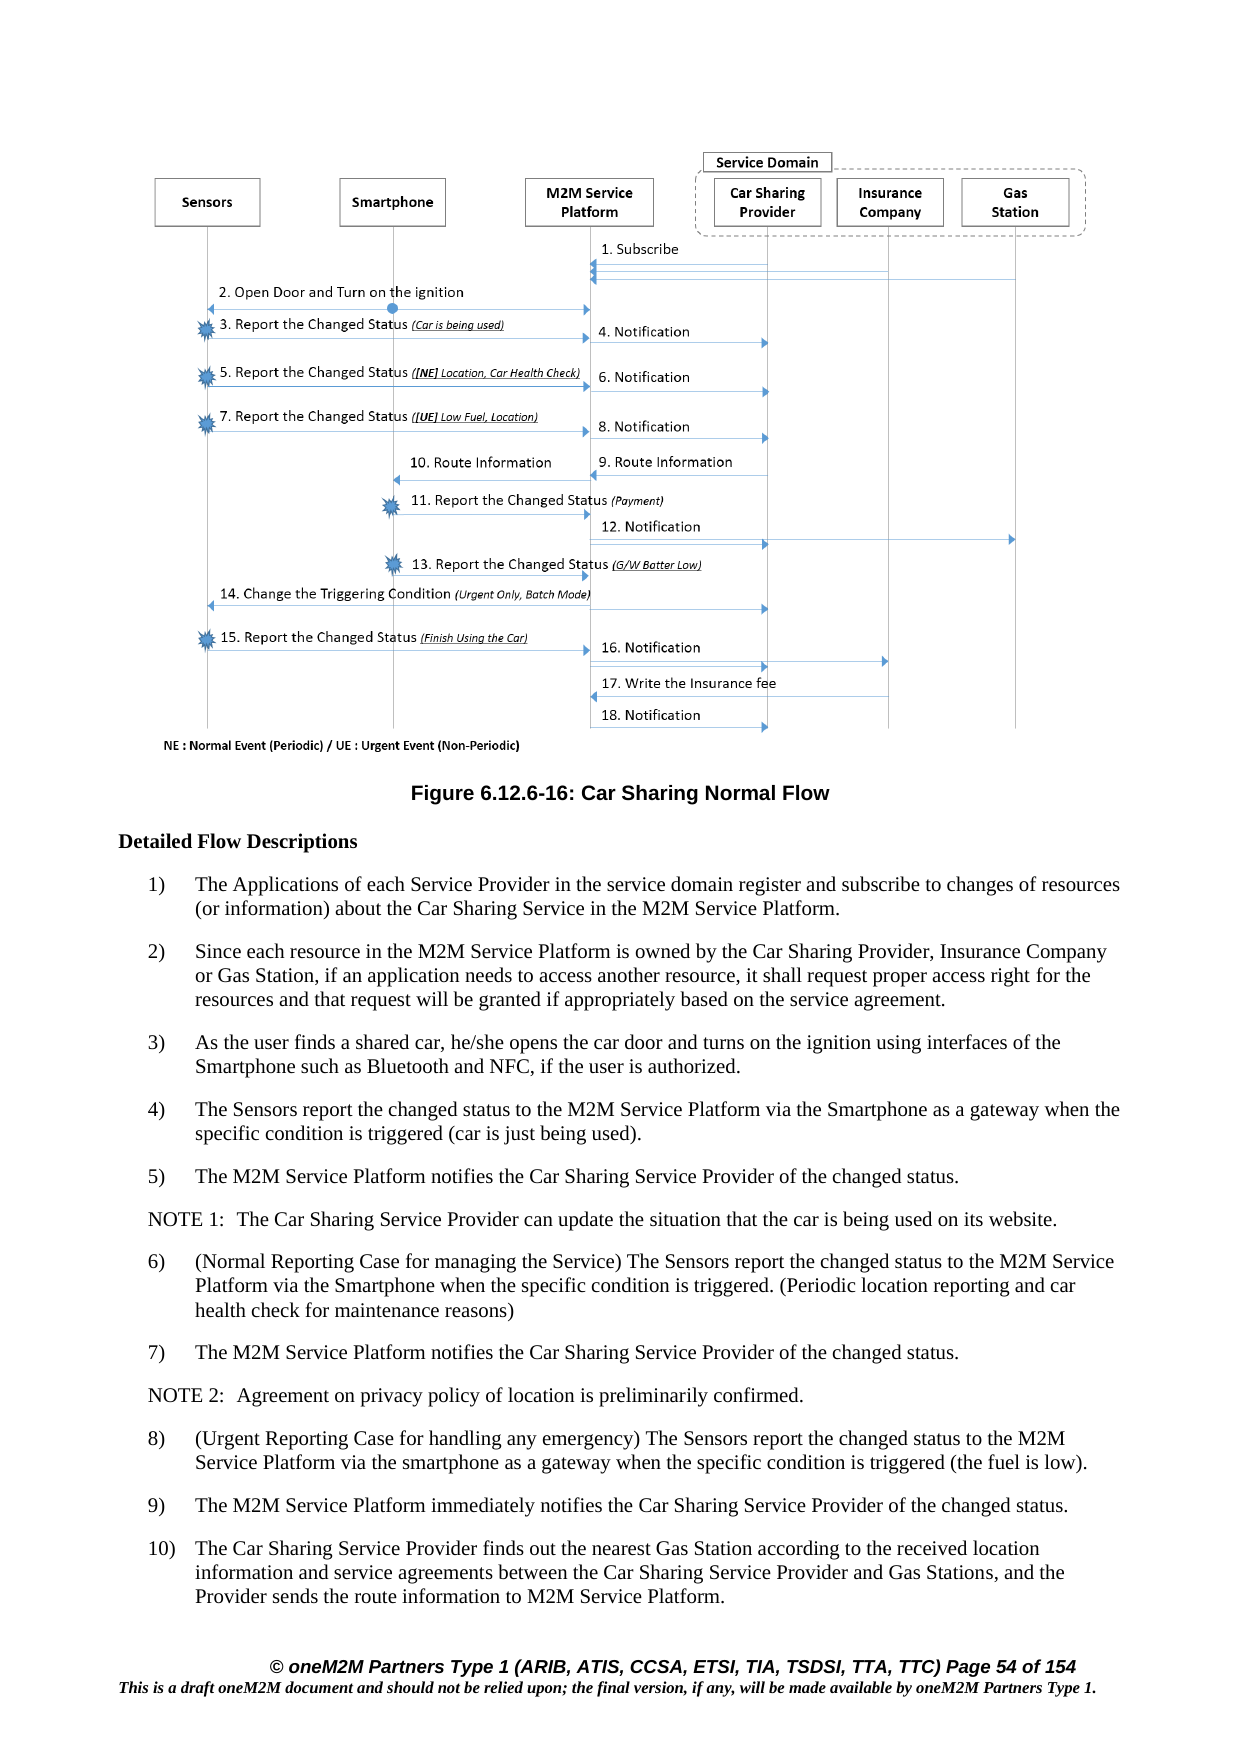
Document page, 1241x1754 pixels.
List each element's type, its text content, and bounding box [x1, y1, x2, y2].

text Detailed Flow Descriptions [118, 829, 1122, 853]
list The M2M Service Platform notifies the Car Sharing Service Provider of the changed status. [148, 1340, 1122, 1364]
list The M2M Service Platform notifies the Car Sharing Service Provider of the changed status. [148, 1164, 1122, 1188]
text NOTE 1: The Car Sharing Service Provider can update the situation that the car is being used on its website. [148, 1207, 1122, 1231]
list (Normal Reporting Case for managing the Service) The Sensors report the changed status to the M2M Service Platform via the Smartphone when the specific condition is triggered. (Periodic location reporting and car health check for maintenance reasons) [148, 1249, 1122, 1322]
text NOTE 2: Agreement on privacy policy of location is preliminarily confirmed. [148, 1383, 1122, 1407]
list The M2M Service Platform immediately notifies the Car Sharing Service Provider of the changed status. [148, 1493, 1122, 1517]
picture [154, 147, 1086, 762]
list The Applications of each Service Provider in the service domain register and subscribe to changes of resources (or information) about the Car Sharing Service in the M2M Service Platform. [148, 872, 1122, 920]
list Since each resource in the M2M Service Platform is owned by the Car Sharing Provider, Insurance Company or Gas Station, if an application needs to access another resource, it shall request proper access right for the resources and that request will be granted if appropriately based on the service agreement. [148, 939, 1122, 1011]
list The Car Sharing Service Provider finds out the nearest Gas Station according to the received location information and service agreements between the Car Sharing Service Provider and Gas Stations, and the Provider sends the route information to M2M Service Platform. [148, 1536, 1122, 1608]
list (Urgent Reporting Case for handling any emergency) The Sensors report the changed status to the M2M Service Platform via the smartphone as a gateway when the specific condition is triggered (the fuel is low). [148, 1426, 1122, 1474]
list The Sensors report the changed status to the M2M Service Platform via the Smartphone as a gateway when the specific condition is triggered (car is just being used). [148, 1097, 1122, 1145]
list As the user finds a shared car, he/she opens the car door and turns on the ignition using interfaces of the Smartphone such as Bluetooth and NFC, if the user is authorized. [148, 1030, 1122, 1078]
